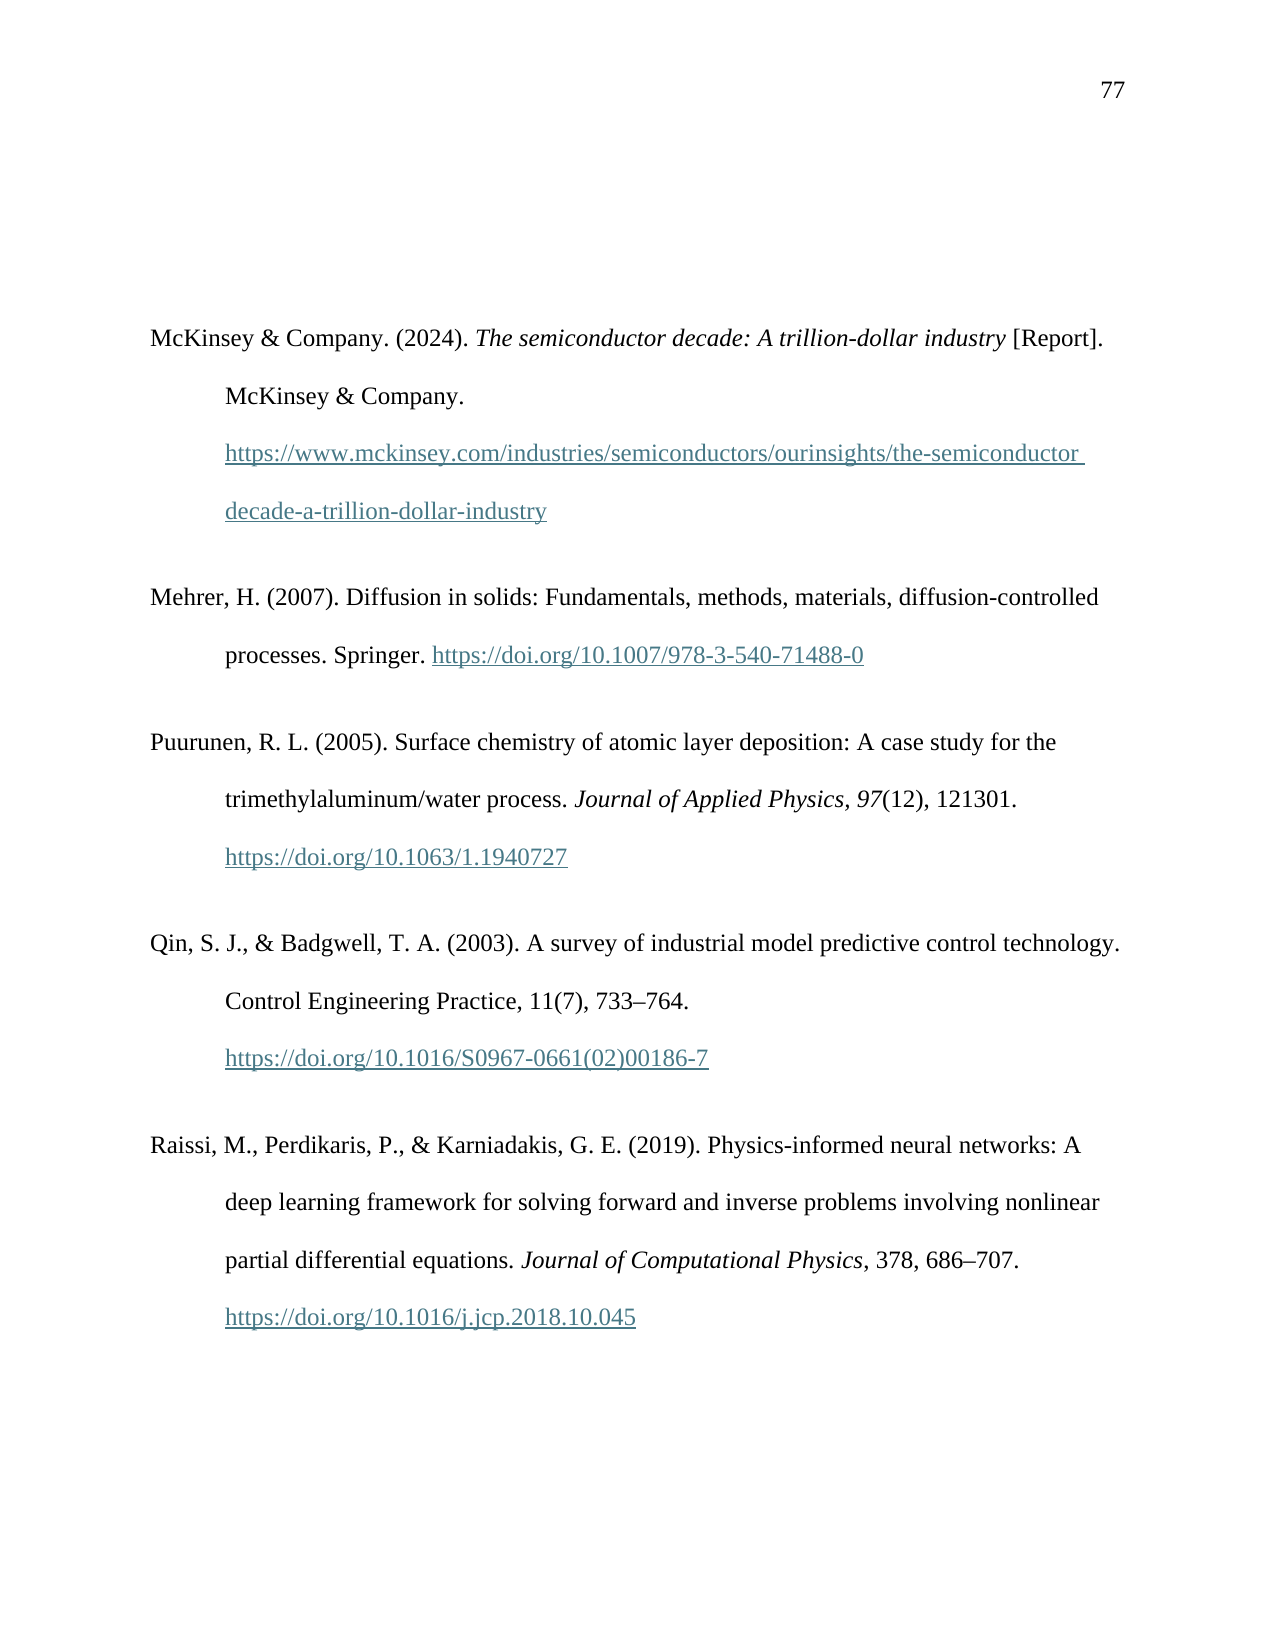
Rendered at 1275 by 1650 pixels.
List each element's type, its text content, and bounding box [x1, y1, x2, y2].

text Puurunen, R. L. (2005). Surface chemistry of atomic layer deposition: A case study for the trimethylaluminum/water process. Journal of Applied Physics, 97(12), 121301. https://doi.org/10.1063/1.1940727 [150, 727, 1125, 870]
text McKinsey & Company. (2024). The semiconductor decade: A trillion-dollar industry [Report]. McKinsey & Company. https://www.mckinsey.com/industries/semiconductors/ourinsights/the-semiconductor decade-a-trillion-dollar-industry [150, 323, 1125, 524]
text Raissi, M., Perdikaris, P., & Karniadakis, G. E. (2019). Physics-informed neural networks: A deep learning framework for solving forward and inverse problems involving nonlinear partial differential equations. Journal of Computational Physics, 378, 686–707. https://doi.org/10.1016/j.jcp.2018.10.045 [150, 1130, 1125, 1331]
text Mehrer, H. (2007). Diffusion in solids: Fundamentals, methods, materials, diffusion-controlled processes. Springer. https://doi.org/10.1007/978-3-540-71488-0 [150, 582, 1125, 669]
text Qin, S. J., & Badgwell, T. A. (2003). A survey of industrial model predictive control technology. Control Engineering Practice, 11(7), 733–764. https://doi.org/10.1016/S0967-0661(02)00186-7 [150, 928, 1125, 1072]
